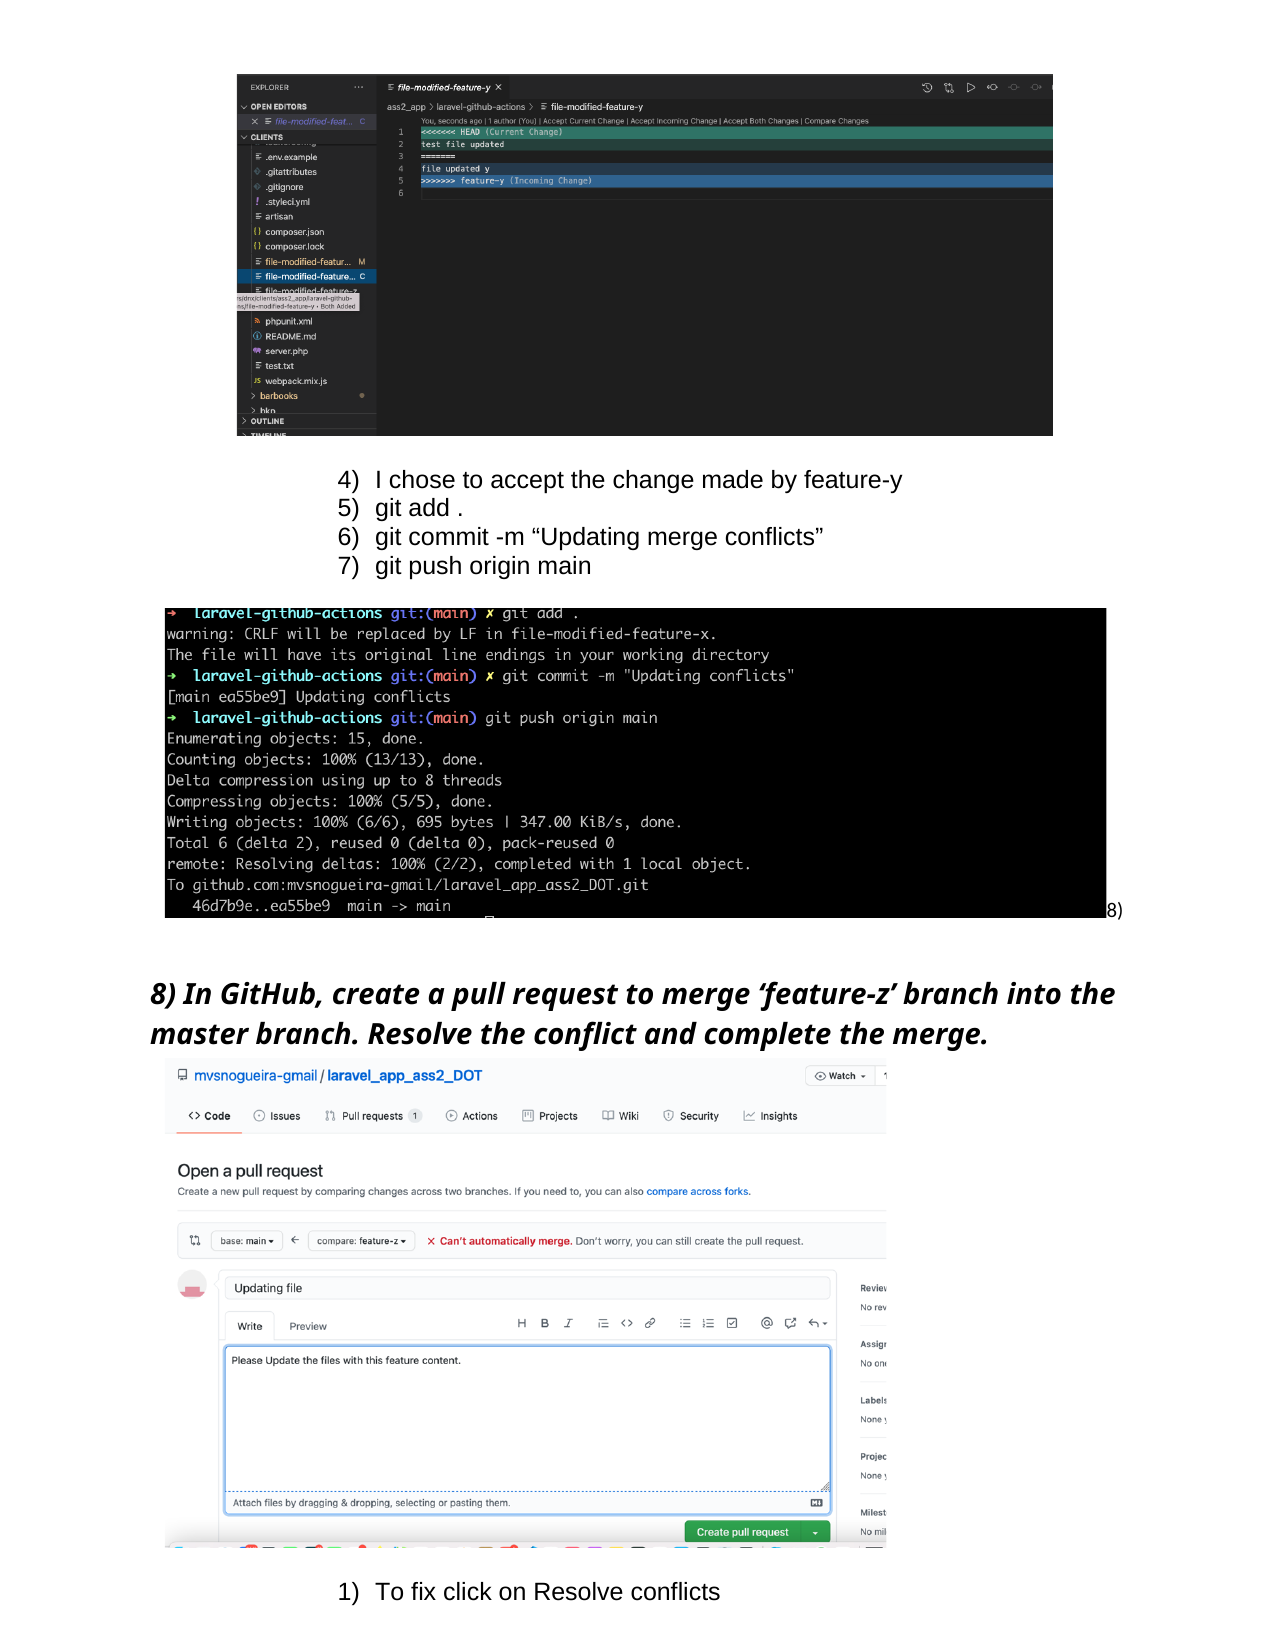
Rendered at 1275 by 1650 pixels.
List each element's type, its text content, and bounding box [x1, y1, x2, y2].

picture [164, 608, 1107, 918]
list I chose to accept the change made by feature-y [337, 464, 1125, 493]
list To fix click on Resolve conflicts [337, 1577, 1125, 1605]
list git push origin main [337, 551, 1125, 579]
list git commit -m “Updating merge conflicts” [337, 522, 1125, 551]
picture [236, 74, 1053, 436]
picture [164, 1058, 887, 1548]
subtitle 8) In GitHub, create a pull request to merge ‘feature-z’ branch into the master branch. Resolve the conflict and complete the merge. [150, 973, 1125, 1053]
list git add . [337, 493, 1125, 522]
